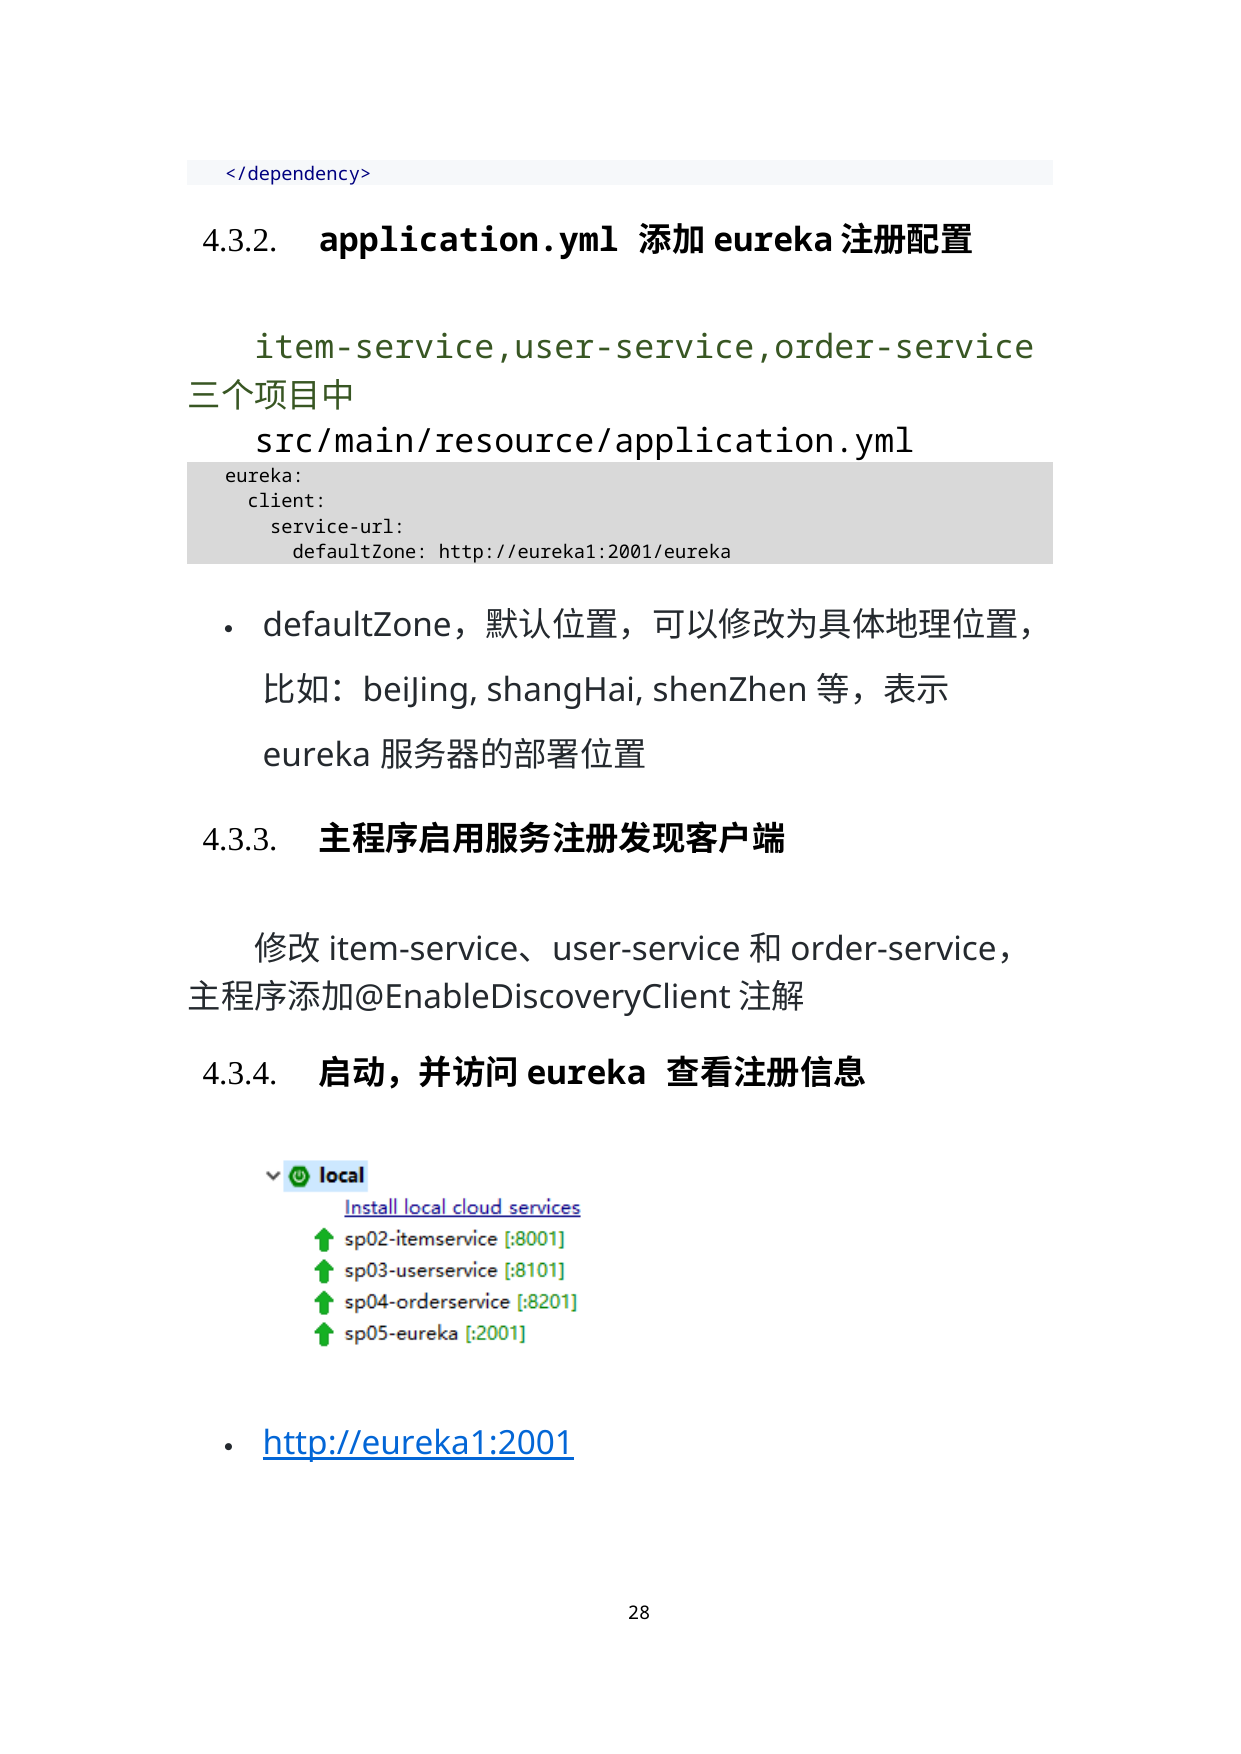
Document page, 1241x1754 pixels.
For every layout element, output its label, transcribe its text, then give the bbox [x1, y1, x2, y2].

subtitle 主程序启用服务注册发现客户端 [202, 811, 1053, 860]
text defaultZone: http://eureka1:2001/eureka [187, 539, 1053, 564]
text eureka: [187, 462, 1053, 488]
text client: [187, 488, 1053, 513]
list defaultZone，默认位置，可以修改为具体地理位置，比如：beiJing, shangHai, shenZhen 等，表示 eureka 服务器的部署位置 [225, 589, 1053, 784]
picture [254, 1156, 620, 1381]
text </dependency> [187, 160, 1053, 185]
list http://eureka1:2001 [225, 1409, 1053, 1474]
text 修改 item-service、user-service 和 order-service， 主程序添加@EnableDiscoveryClient注解 [187, 922, 1053, 1019]
text item-service,user-service,order-service三个项目中 [187, 323, 1053, 417]
text src/main/resource/application.yml [187, 417, 1053, 462]
subtitle application.yml 添加 eureka注册配置 [202, 212, 1053, 261]
subtitle 启动，并访问 eureka 查看注册信息 [202, 1046, 1053, 1094]
text service-url: [187, 513, 1053, 539]
